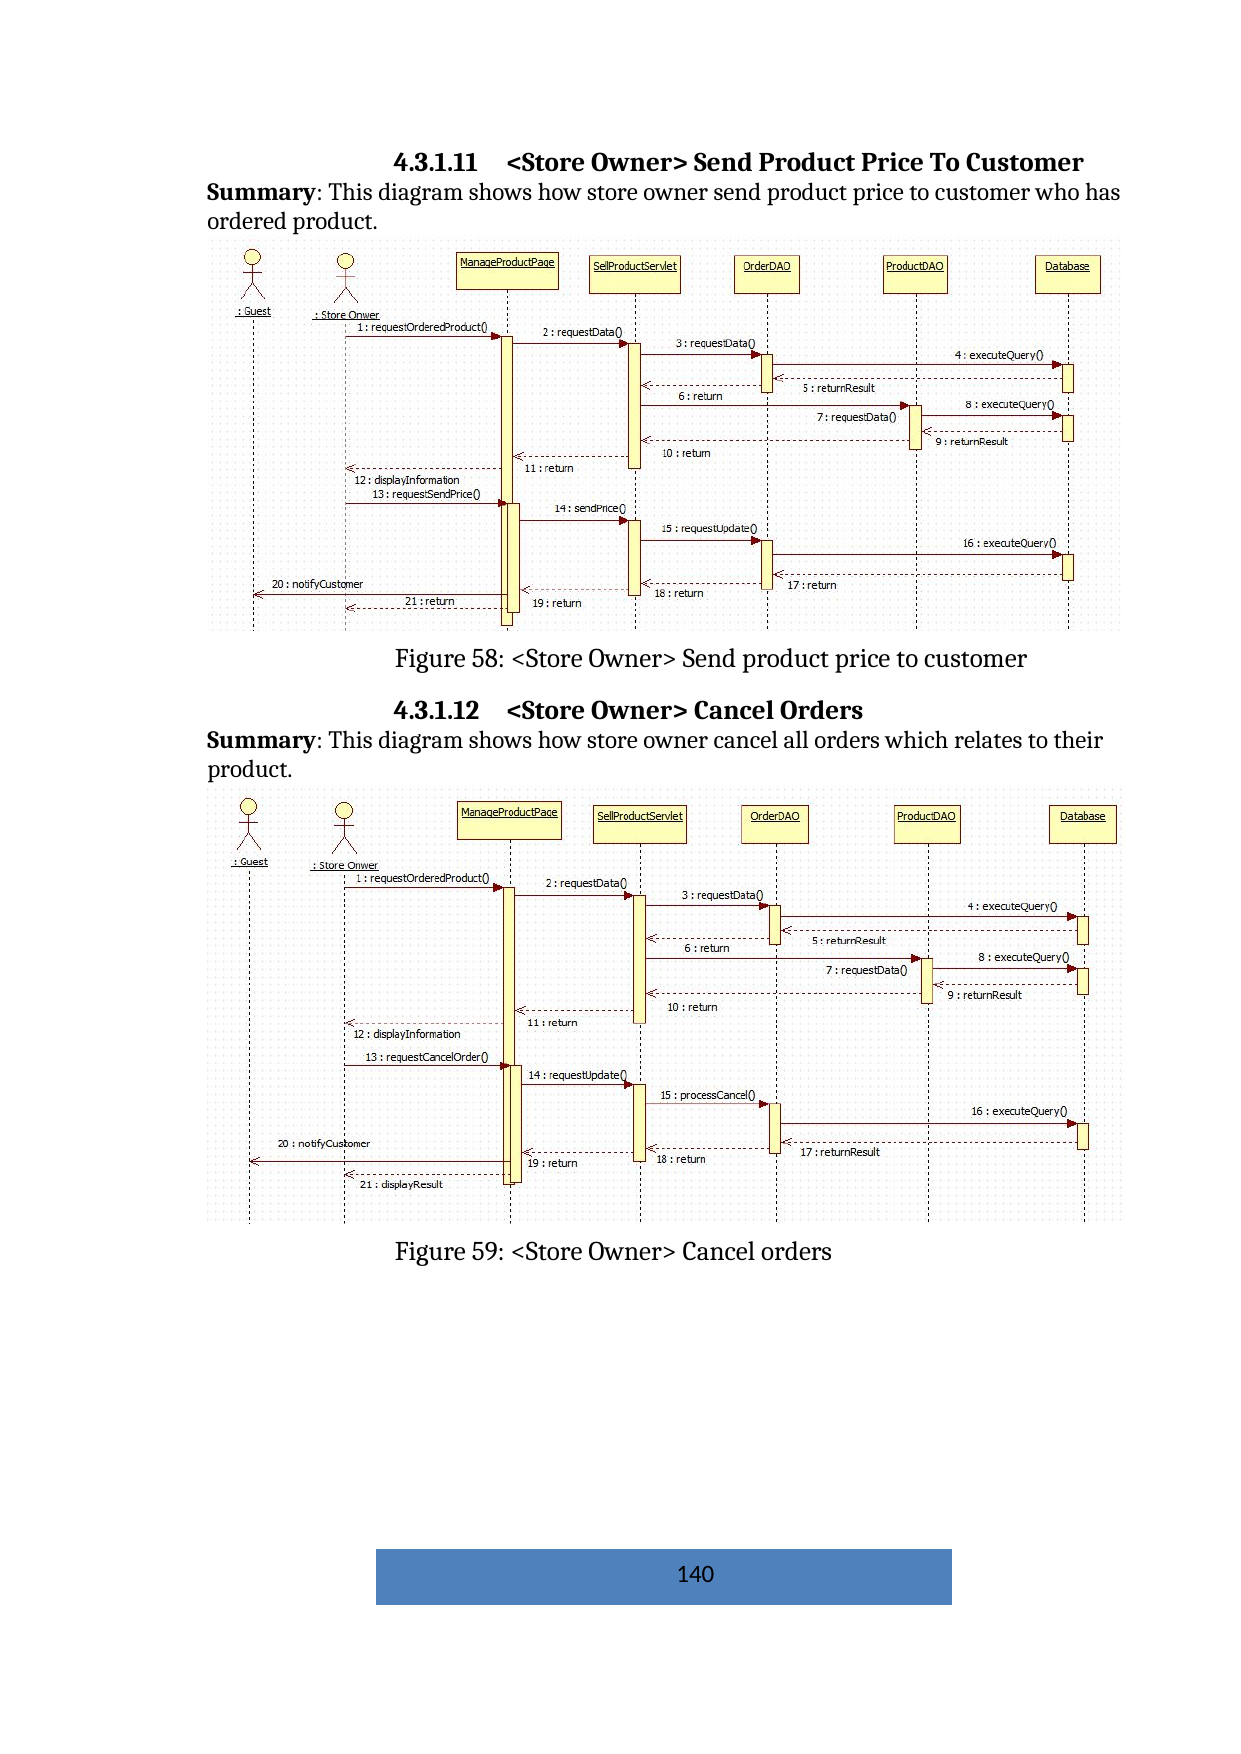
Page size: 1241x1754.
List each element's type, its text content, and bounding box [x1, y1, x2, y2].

text Summary: This diagram shows how store owner cancel all orders which relates to their product. [207, 726, 1122, 783]
picture [207, 235, 1124, 631]
subtitle <Store Owner> Cancel Orders [393, 695, 1122, 726]
text Figure 59: <Store Owner> Cancel orders [394, 1236, 1122, 1267]
picture [207, 783, 1124, 1224]
text Figure 58: <Store Owner> Send product price to customer [394, 643, 1122, 674]
text Summary: This diagram shows how store owner send product price to customer who has ordered product. [207, 178, 1122, 235]
subtitle <Store Owner> Send Product Price To Customer [393, 147, 1122, 178]
